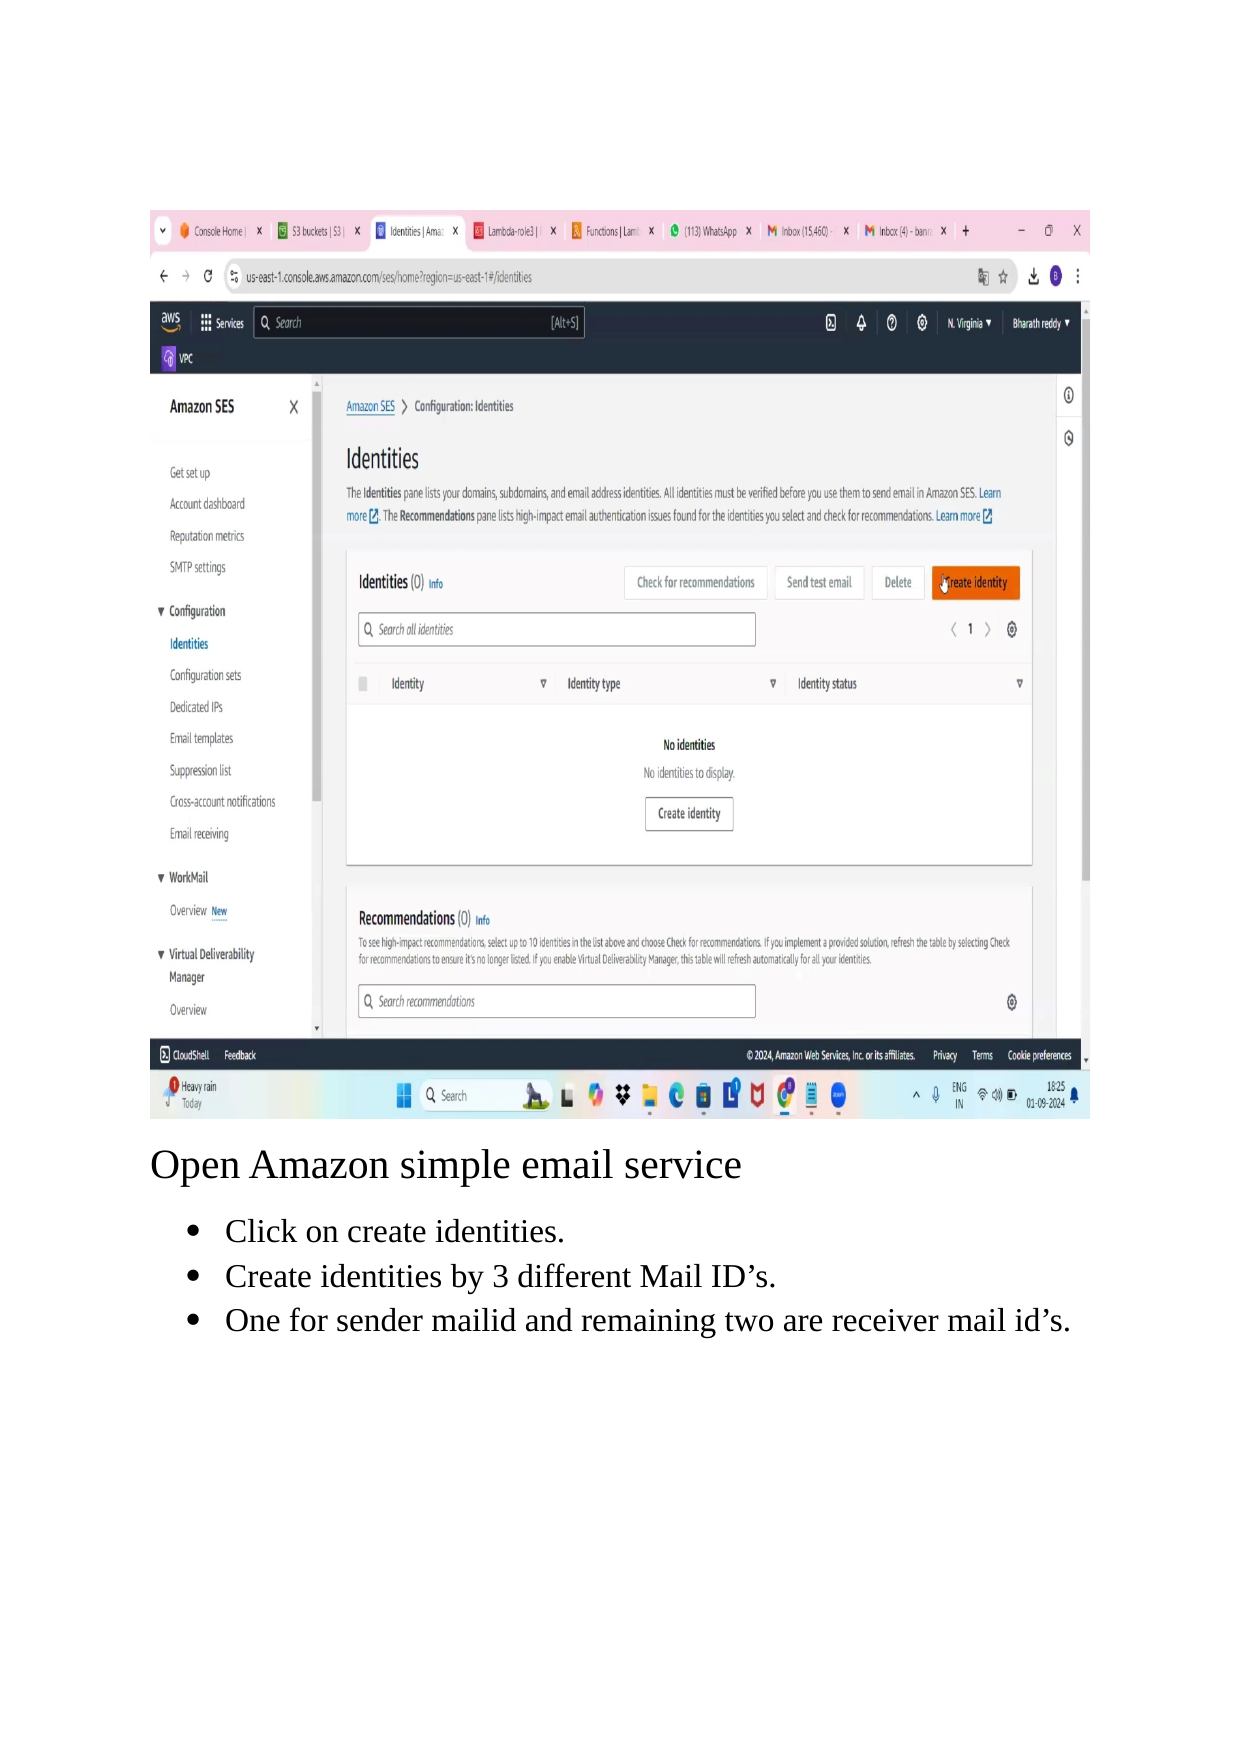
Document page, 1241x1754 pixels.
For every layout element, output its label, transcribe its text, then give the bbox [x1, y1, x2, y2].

picture [150, 210, 1091, 1119]
list Create identities by 3 different Mail ID’s. [187, 1256, 1090, 1294]
list One for sender mailid and remaining two are receiver mail id’s. [187, 1300, 1090, 1338]
text Open Amazon simple email service [150, 1140, 1090, 1188]
list Click on create identities. [187, 1212, 1090, 1250]
